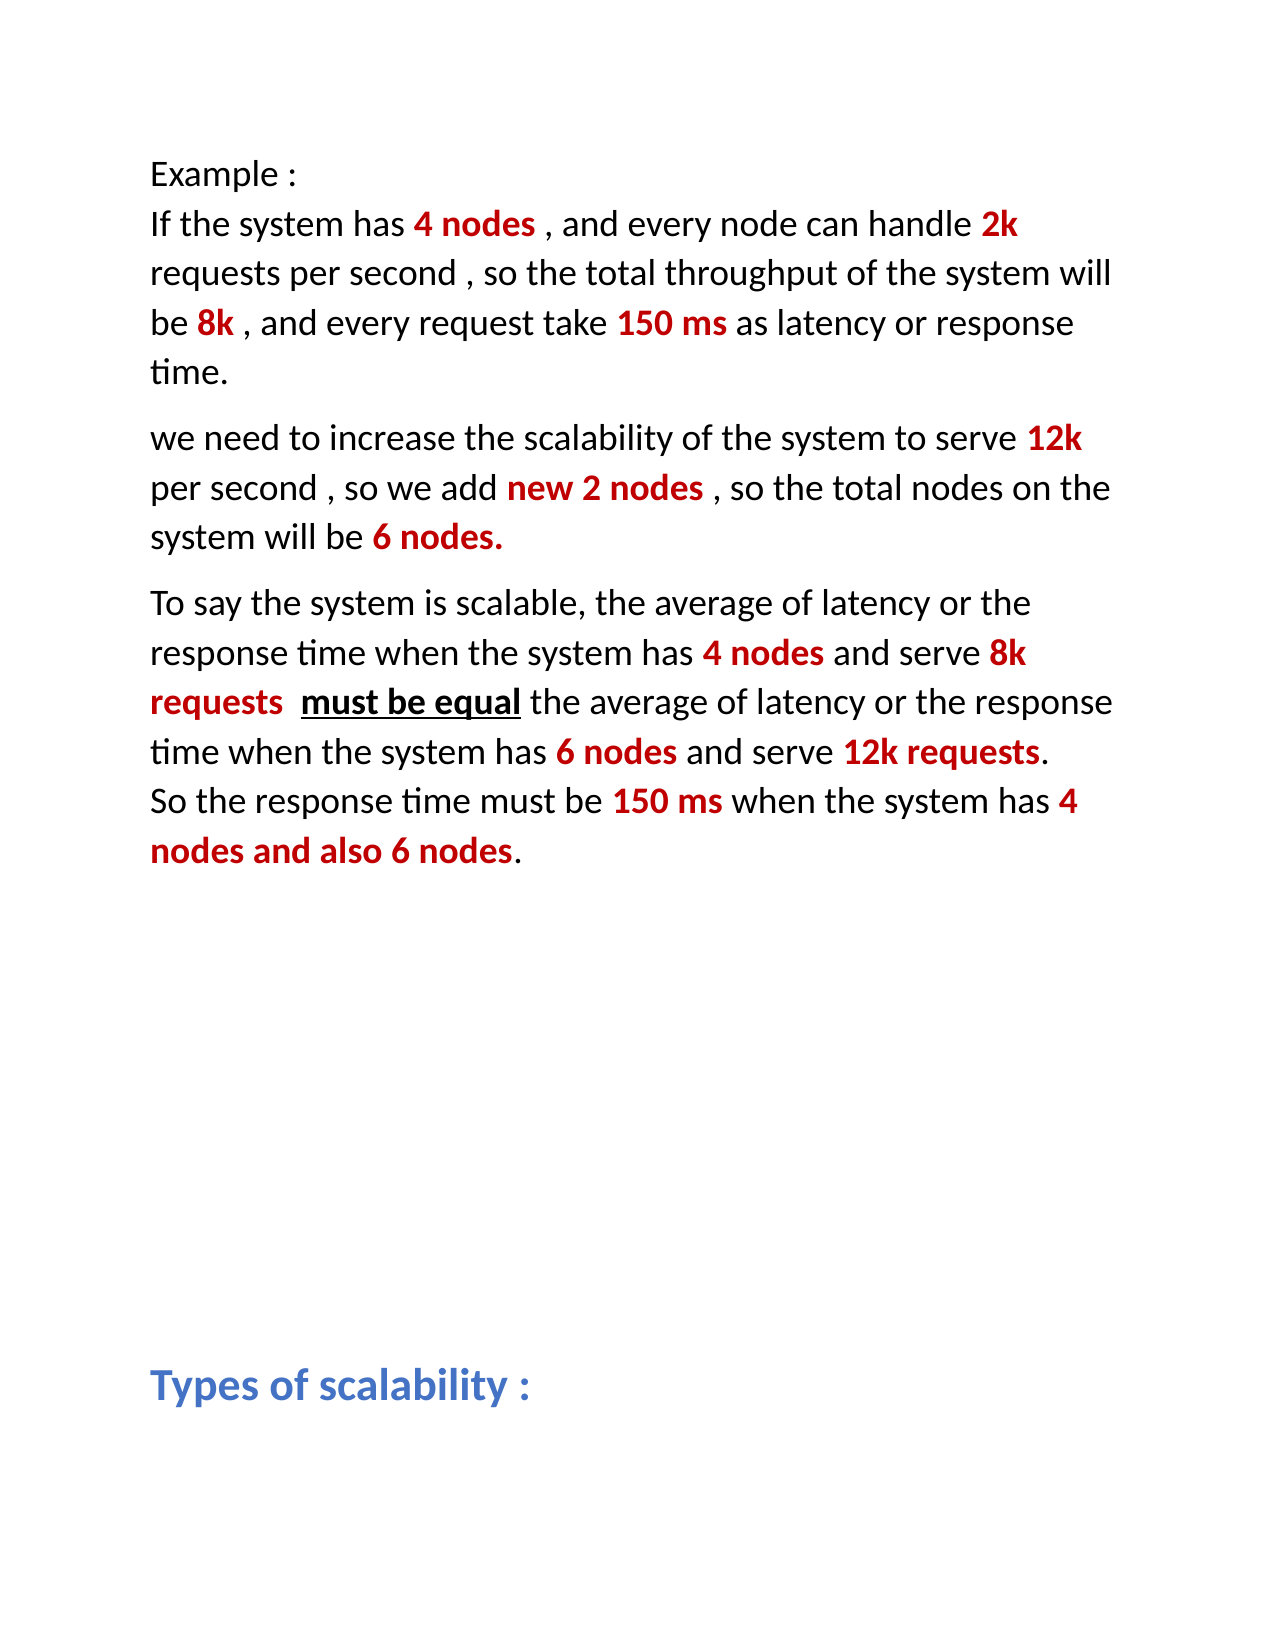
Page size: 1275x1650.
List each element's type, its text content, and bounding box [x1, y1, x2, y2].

text we need to increase the scalability of the system to serve 12k per second , so we add new 2 nodes , so the total nodes on the system will be 6 nodes. [150, 414, 1125, 559]
text Types of scalability : [150, 1356, 1125, 1412]
text Example : If the system has 4 nodes , and every node can handle 2k requests per second , so the total throughput of the system will be 8k , and every request take 150 ms as latency or response time. [150, 150, 1125, 394]
text To say the system is scalable, the average of latency or the response time when the system has 4 nodes and serve 8k requests must be equal the average of latency or the response time when the system has 6 nodes and serve 12k requests. So the response time must be 150 ms when the system has 4 nodes and also 6 nodes. [150, 579, 1125, 872]
